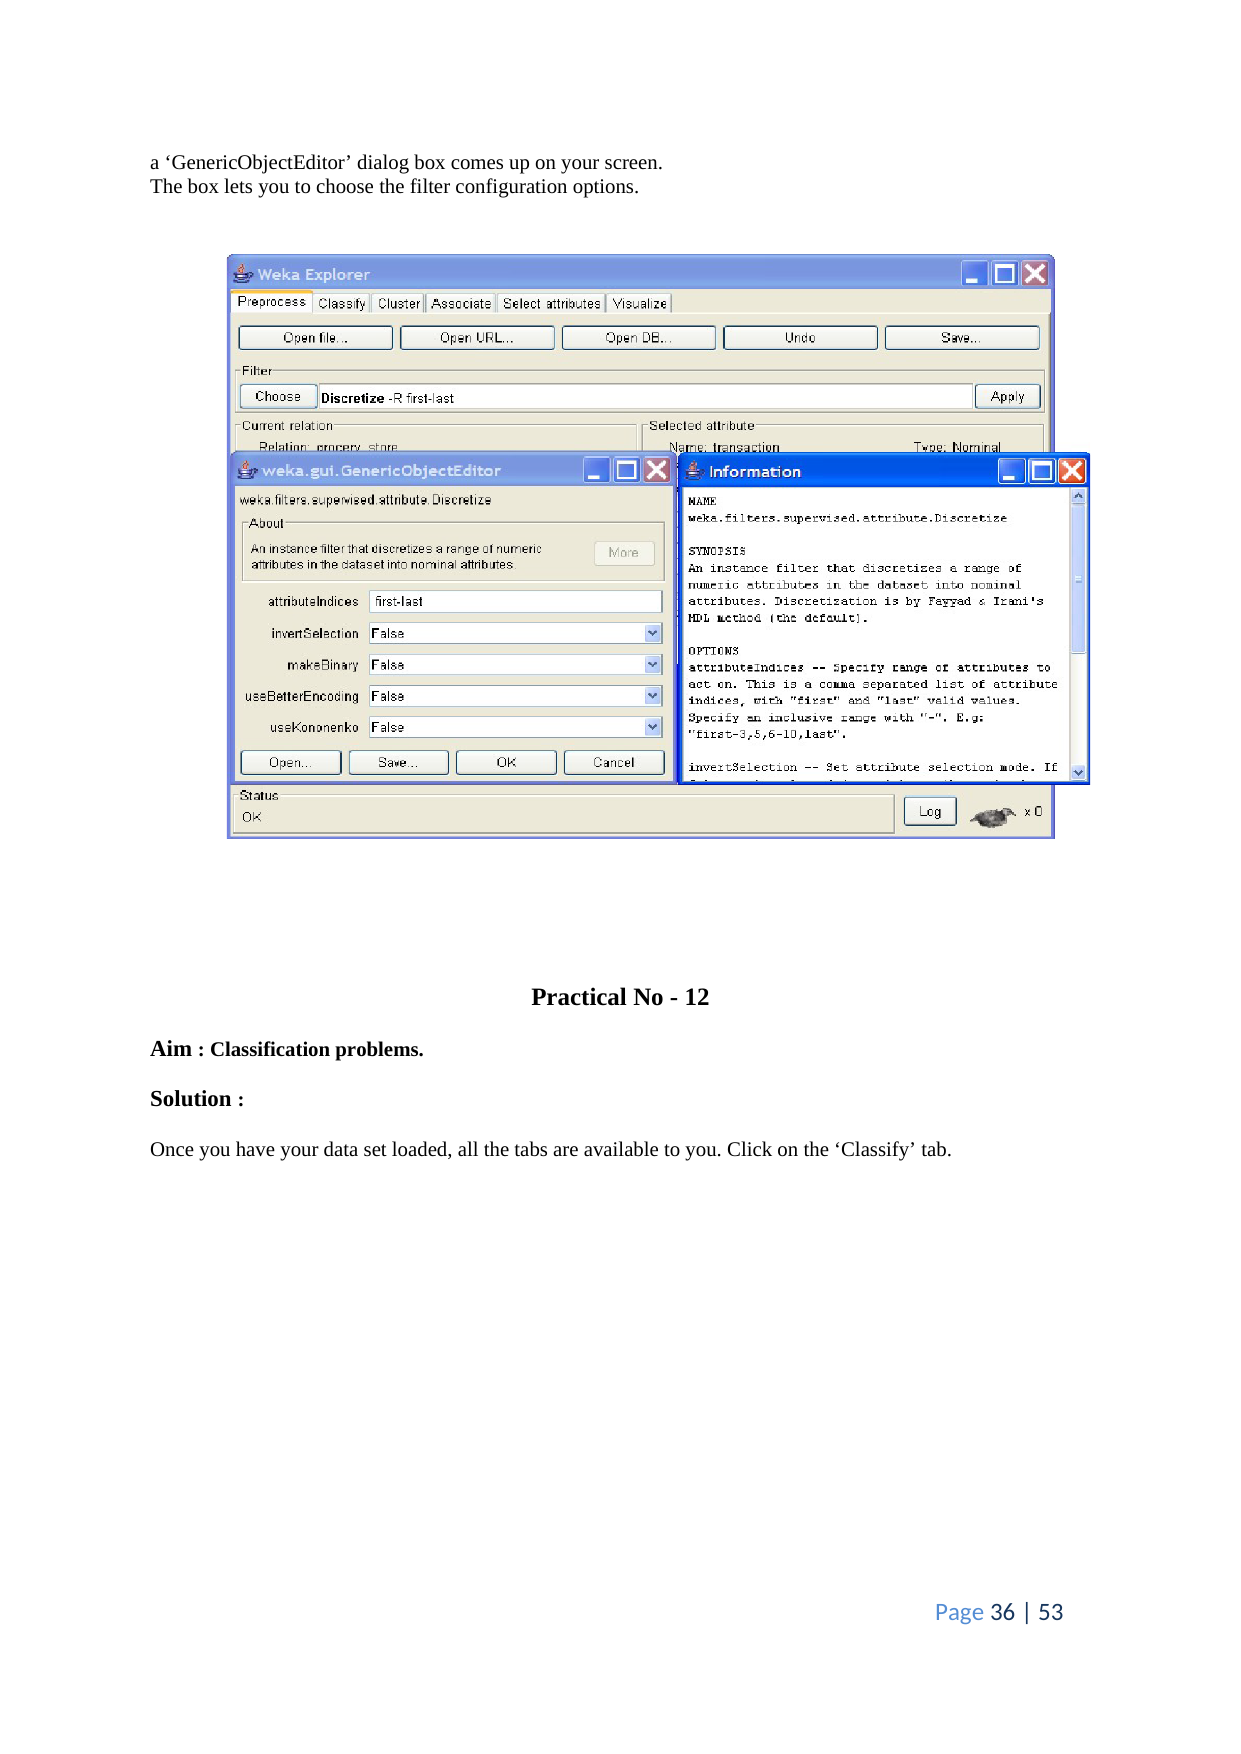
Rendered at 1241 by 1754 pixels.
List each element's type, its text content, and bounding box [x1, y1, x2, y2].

text The box lets you to choose the filter configuration options. [150, 174, 1090, 198]
text Practical No - 12 [150, 982, 1090, 1011]
text Solution : [150, 1086, 1090, 1112]
text a ‘GenericObjectEditor’ dialog box comes up on your screen. [150, 150, 1090, 174]
text Aim : Classification problems. [150, 1035, 1090, 1061]
text Once you have your data set loaded, all the tabs are available to you. Click on the ‘Classify’ tab. [150, 1137, 1090, 1161]
picture [226, 254, 1091, 839]
